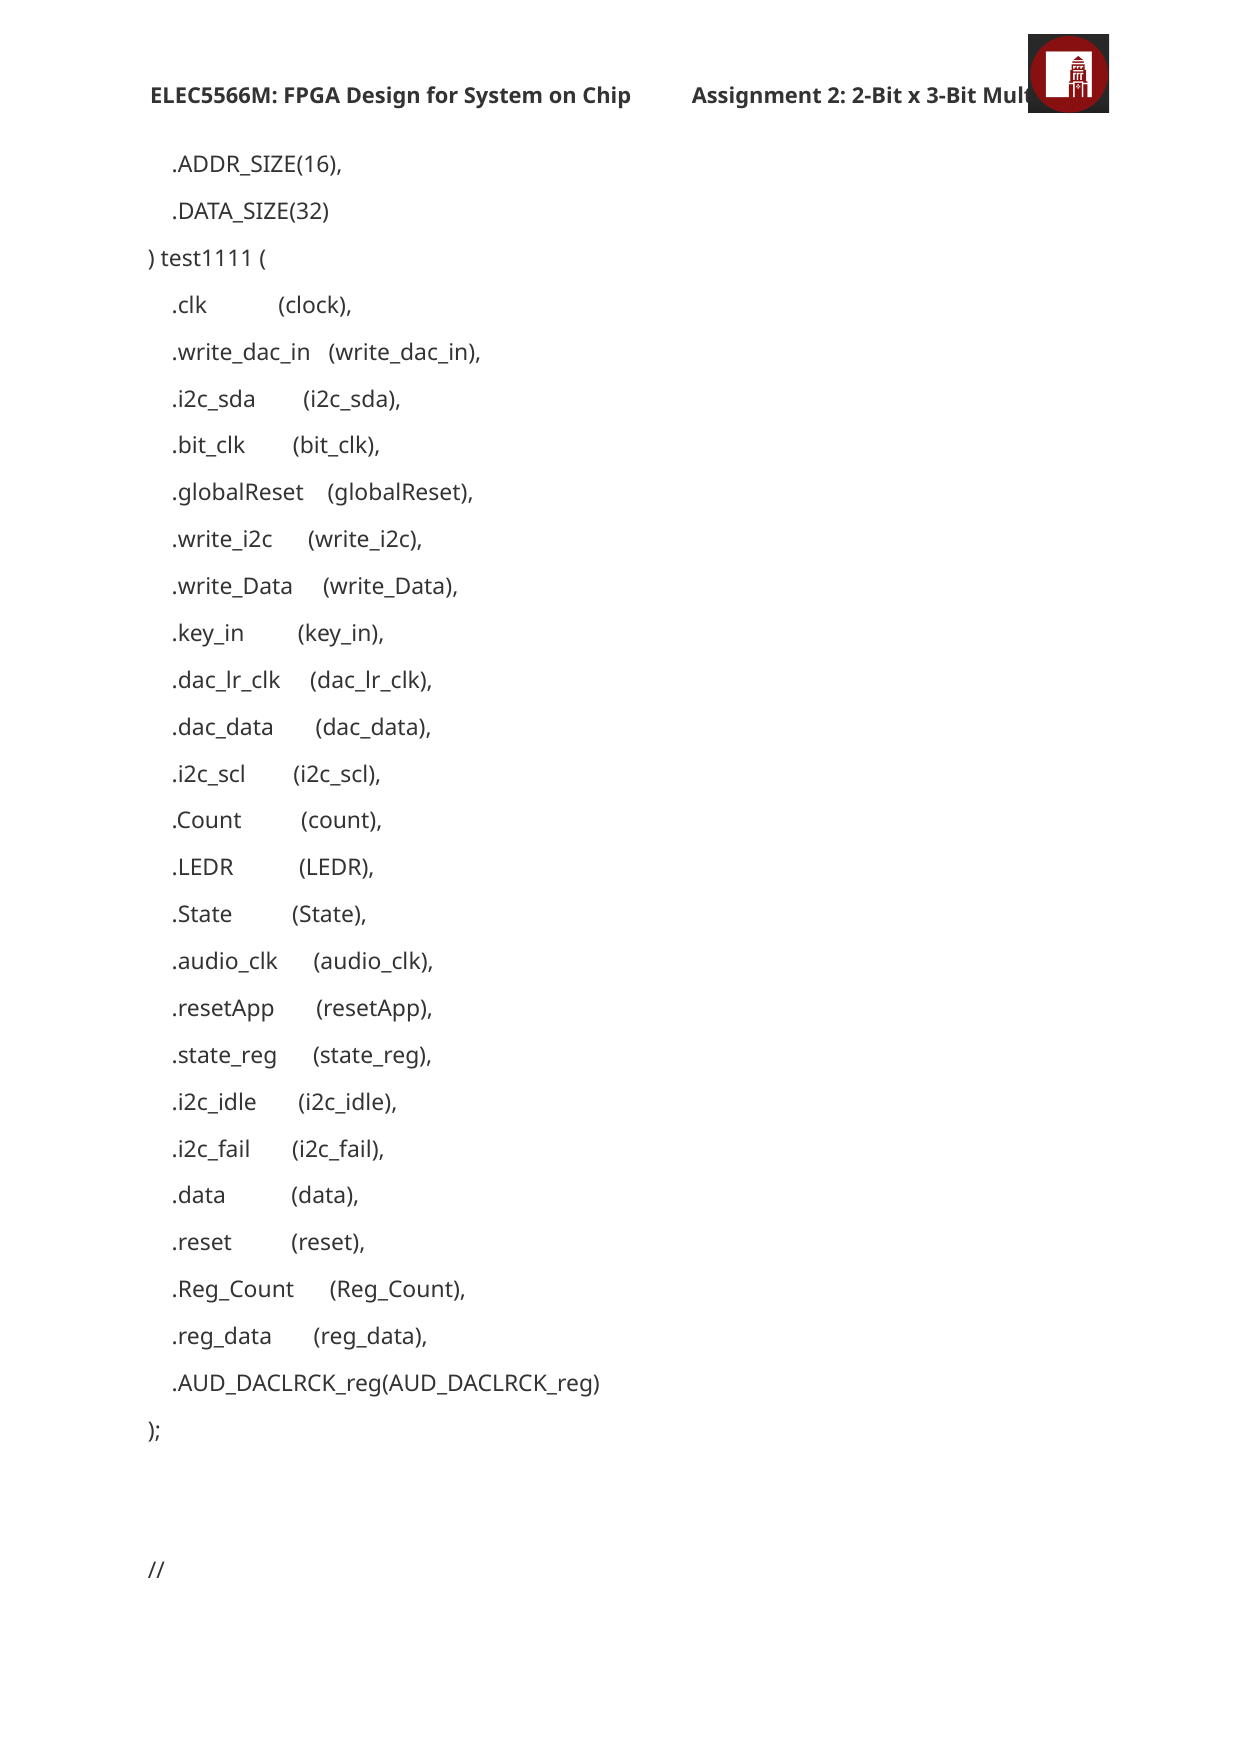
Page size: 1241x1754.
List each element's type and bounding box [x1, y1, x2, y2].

picture [1027, 34, 1109, 113]
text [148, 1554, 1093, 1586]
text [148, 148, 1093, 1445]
